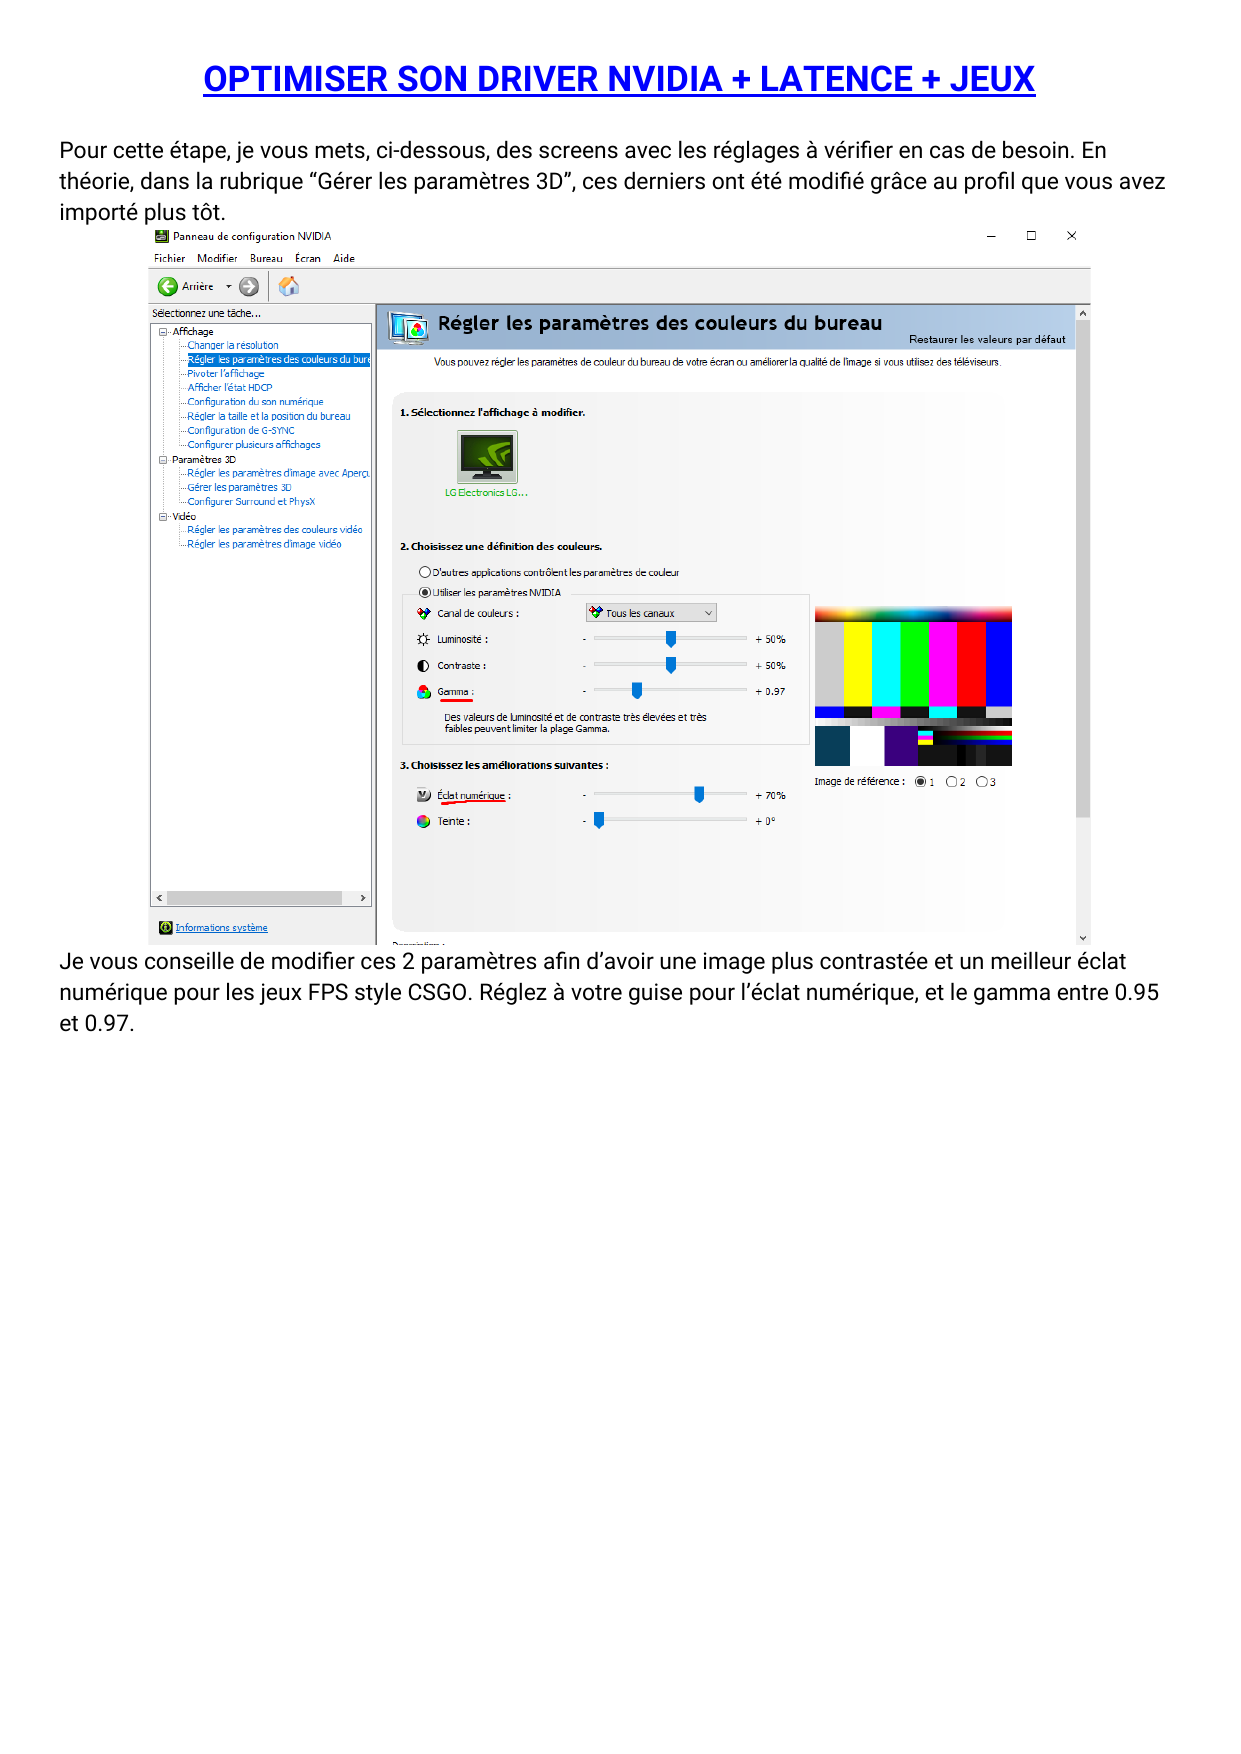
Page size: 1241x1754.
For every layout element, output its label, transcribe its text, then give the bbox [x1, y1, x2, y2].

picture [148, 230, 1091, 945]
text Pour cette étape, je vous mets, ci-dessous, des screens avec les réglages à vérifier en cas de besoin. En théorie, dans la rubrique “Gérer les paramètres 3D”, ces derniers ont été modifié grâce au profil que vous avez importé plus tôt. [59, 137, 1180, 226]
text Je vous conseille de modifier ces 2 paramètres afin d’avoir une image plus contrastée et un meilleur éclat numérique pour les jeux FPS style CSGO. Réglez à votre guise pour l’éclat numérique, et le gamma entre 0.95 et 0.97. [59, 948, 1180, 1037]
text OPTIMISER SON DRIVER NVIDIA + LATENCE + JEUX [59, 59, 1180, 101]
